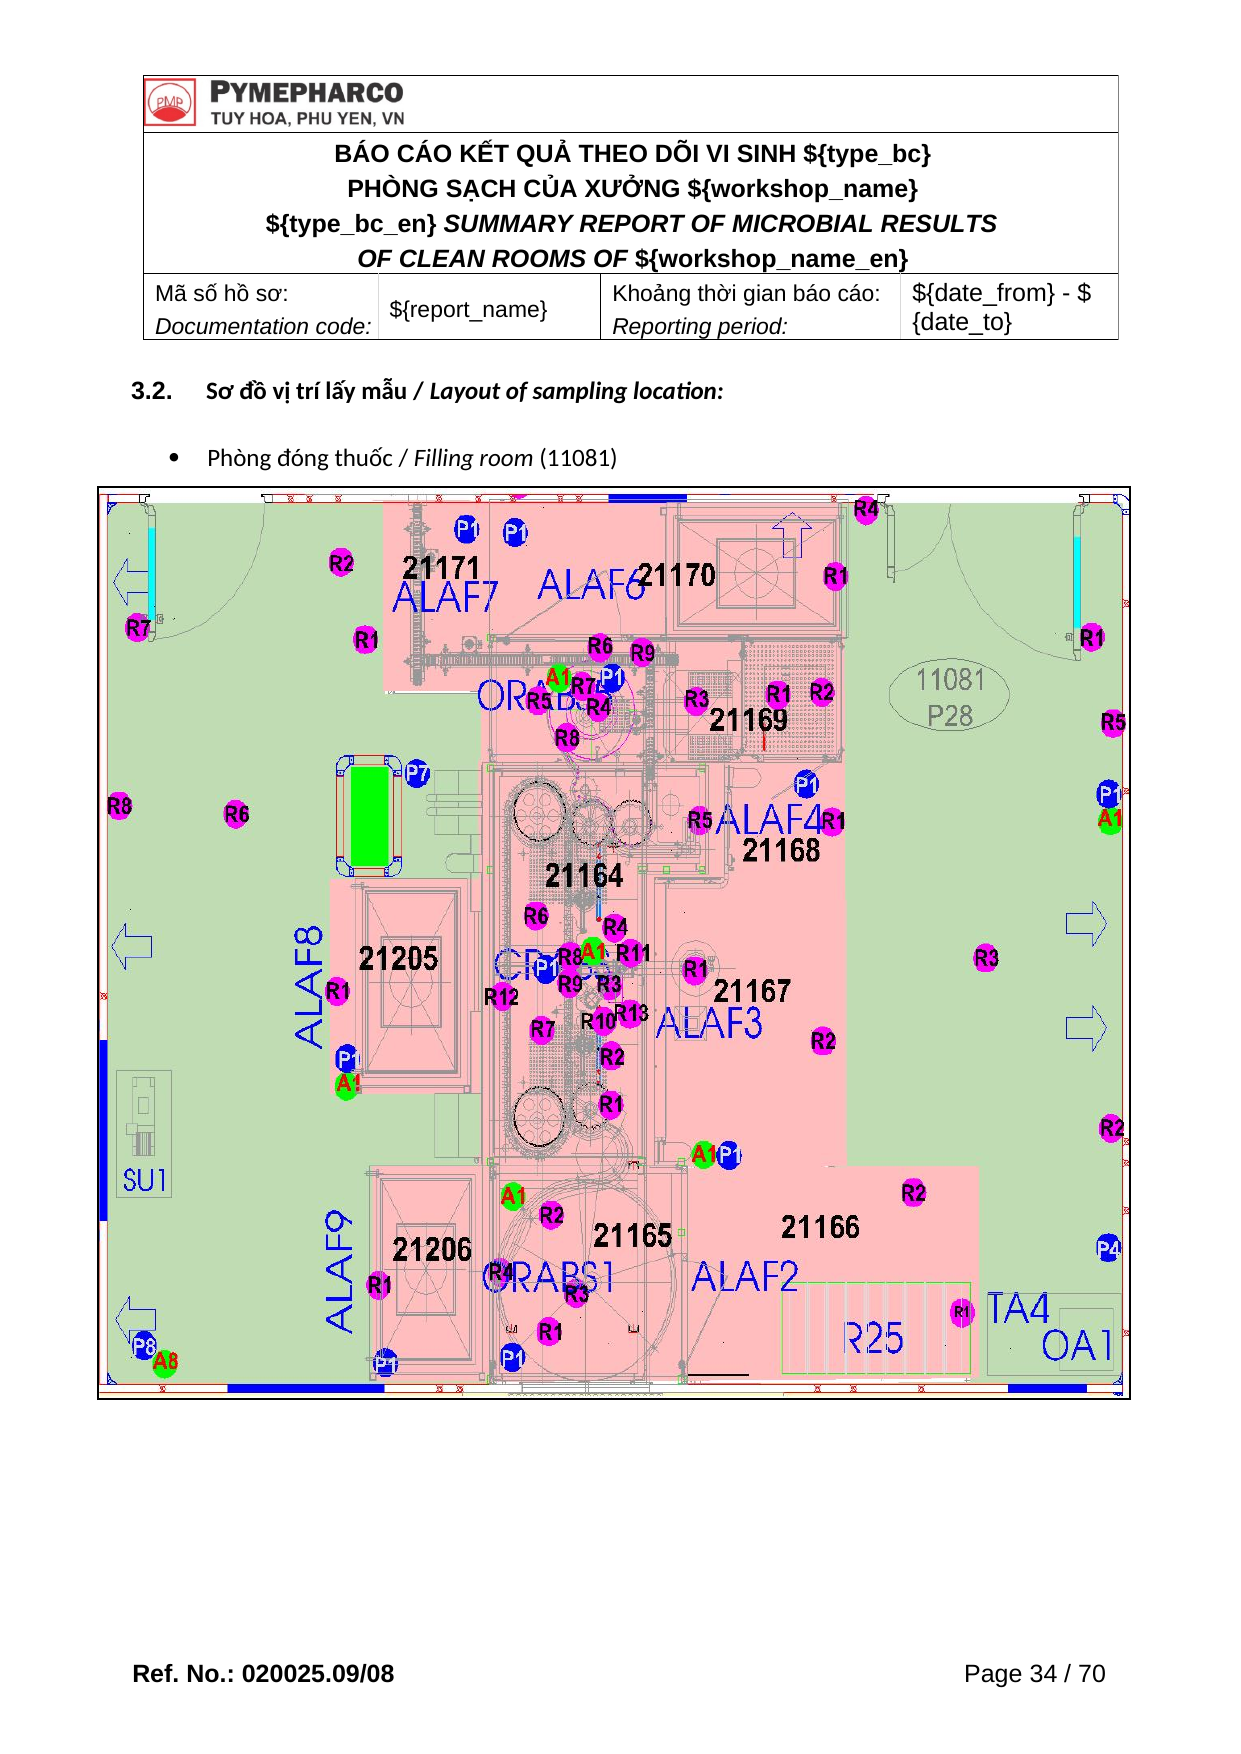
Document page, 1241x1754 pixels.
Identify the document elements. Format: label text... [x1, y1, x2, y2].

subtitle Sơ đồ vị trí lấy mẫu / Layout of sampling location: [131, 375, 1119, 405]
list Phòng đóng thuốc / Filling room (11081) [169, 442, 1119, 473]
picture [144, 78, 404, 127]
picture [99, 488, 1129, 1398]
